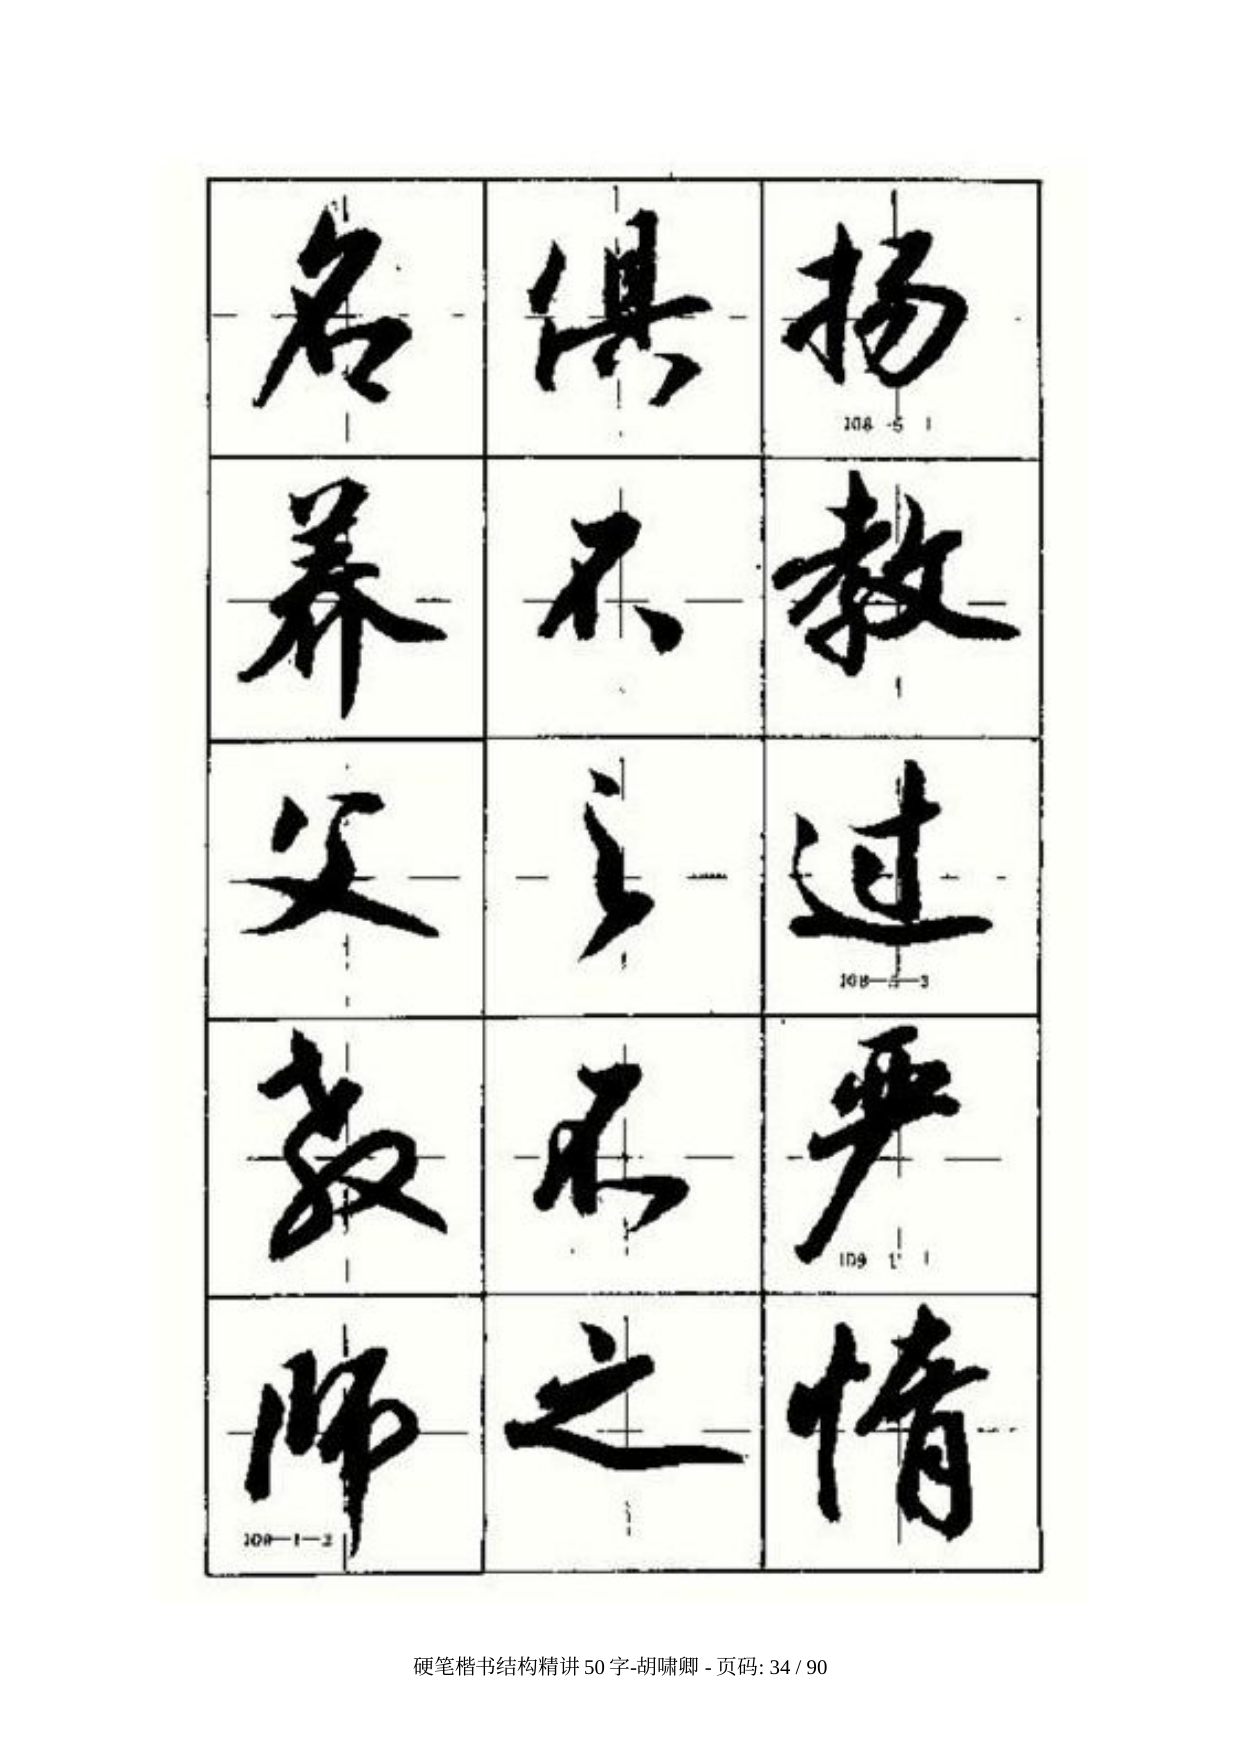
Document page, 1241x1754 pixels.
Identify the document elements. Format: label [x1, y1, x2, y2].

picture [150, 150, 1088, 1604]
